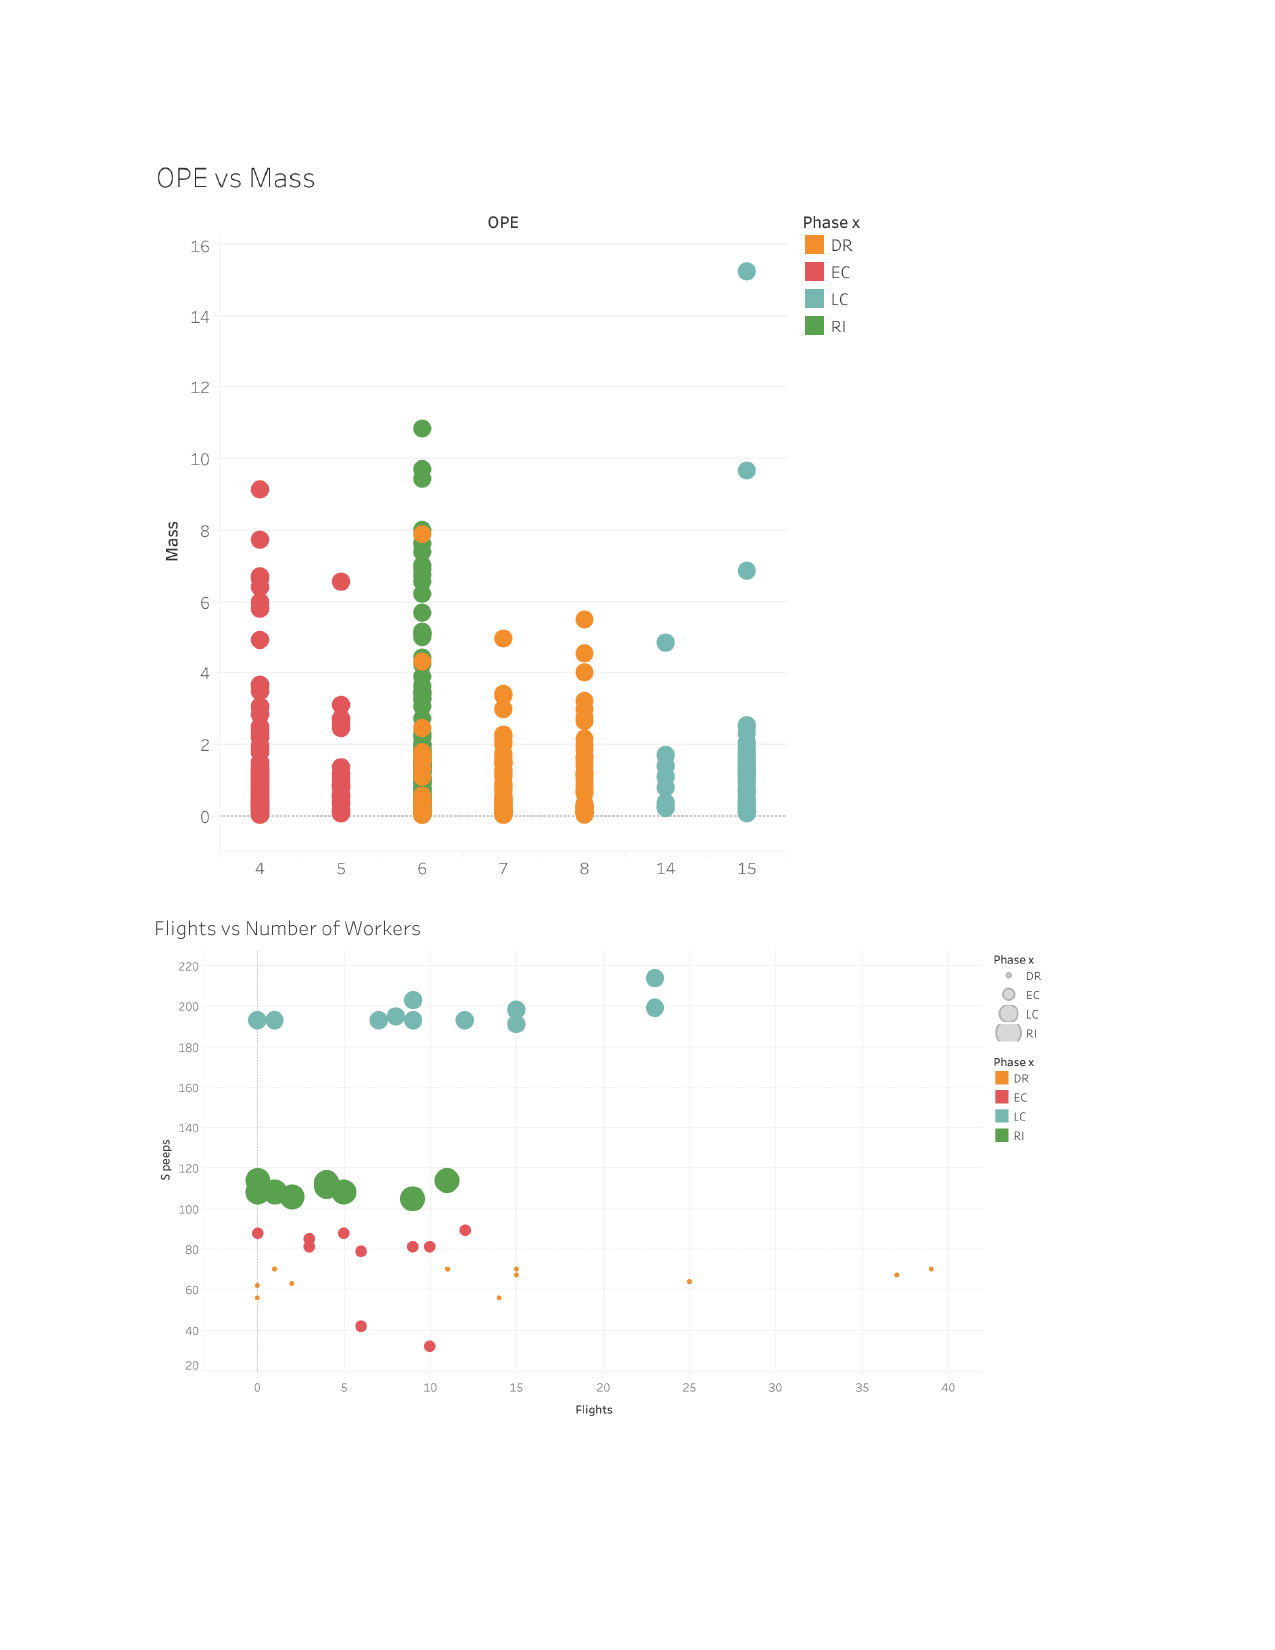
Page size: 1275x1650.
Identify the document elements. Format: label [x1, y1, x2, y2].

picture [150, 908, 1125, 1423]
picture [150, 150, 990, 878]
